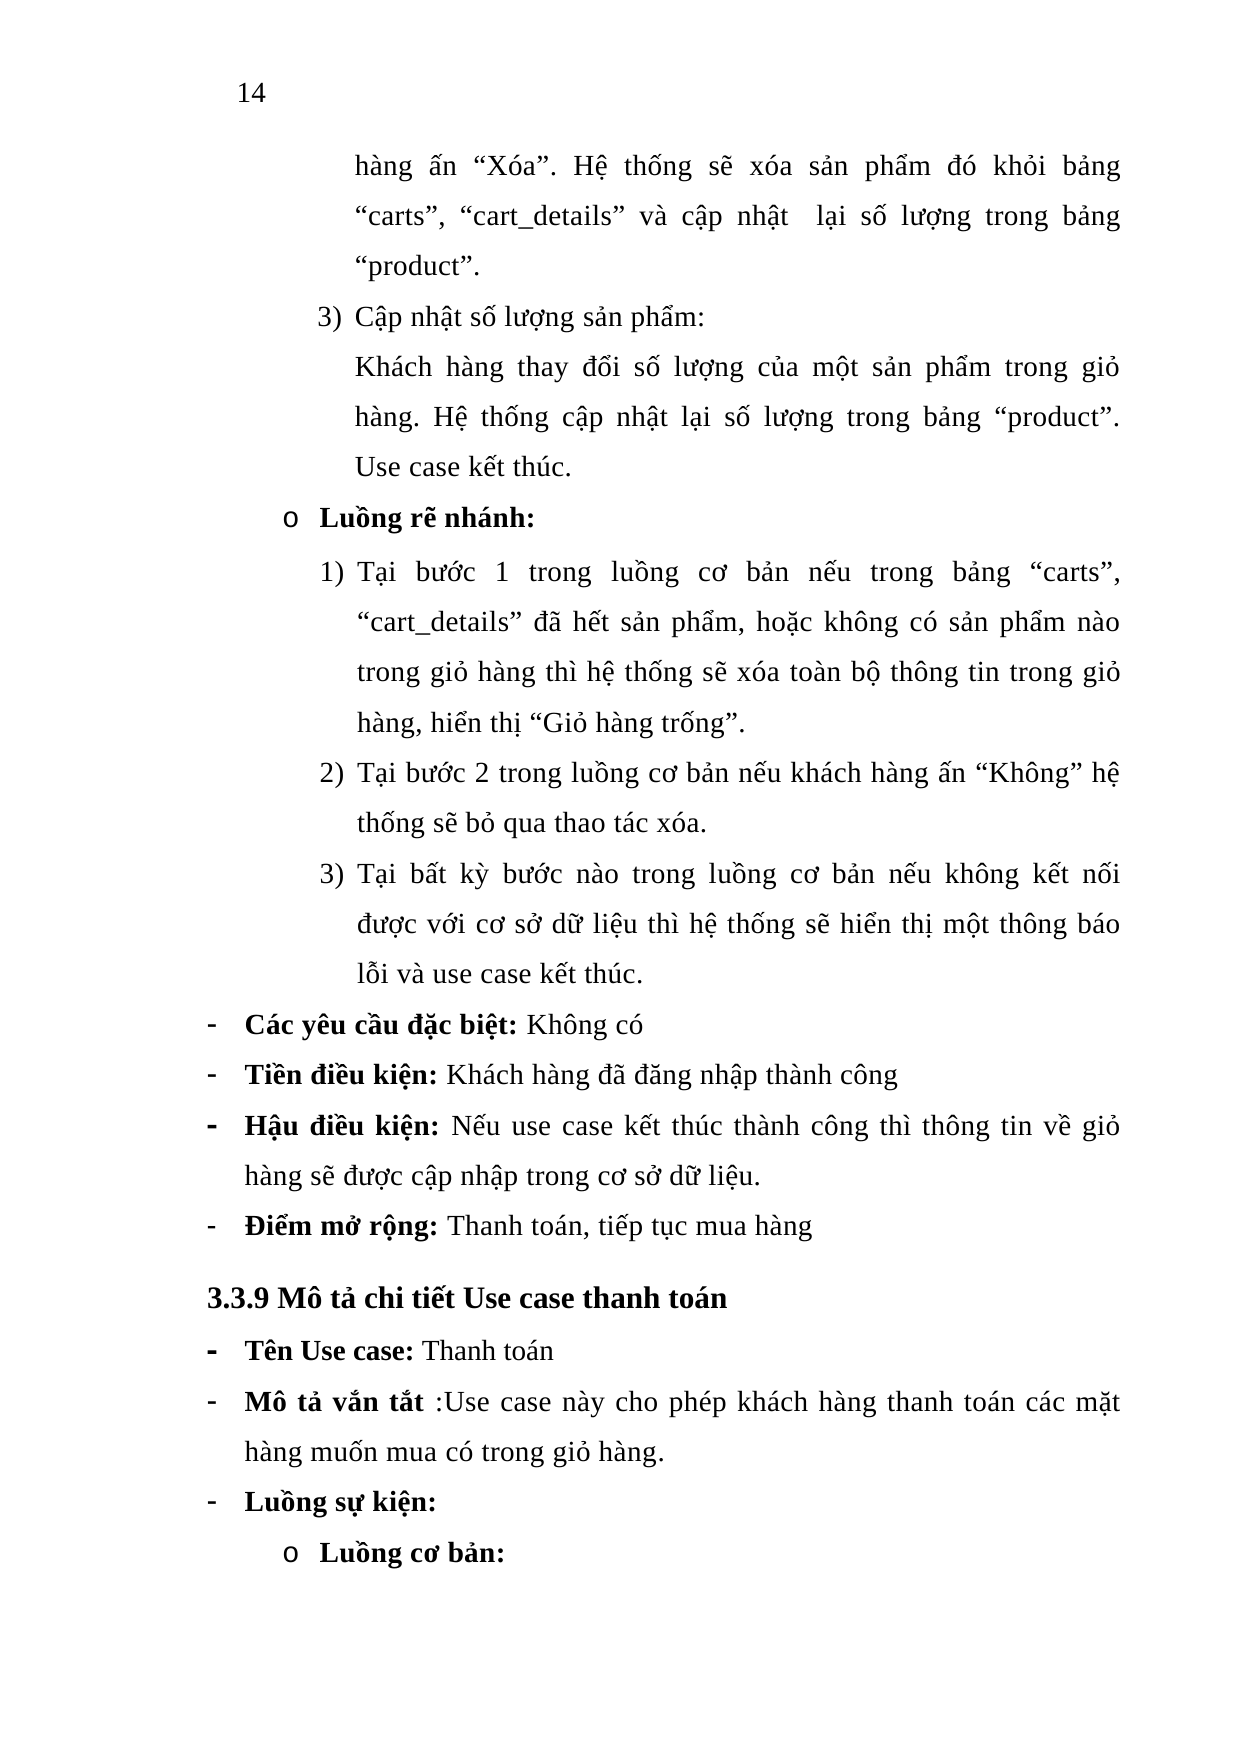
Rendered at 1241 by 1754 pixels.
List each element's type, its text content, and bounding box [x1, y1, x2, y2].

list Tại bất kỳ bước nào trong luồng cơ bản nếu không kết nối được với cơ sở dữ liệu thì hệ thống sẽ hiển thị một thông báo lỗi và use case kết thúc. [319, 856, 1122, 990]
list Luồng sự kiện: [207, 1484, 1122, 1518]
list Hậu điều kiện: Nếu use case kết thúc thành công thì thông tin về giỏ hàng sẽ được cập nhập trong cơ sở dữ liệu. [207, 1108, 1122, 1192]
list Các yêu cầu đặc biệt: Không có [207, 1007, 1122, 1040]
list Điểm mở rộng: Thanh toán, tiếp tục mua hàng [207, 1208, 1122, 1242]
subtitle 3.3.9 Mô tả chi tiết Use case thanh toán [207, 1279, 1122, 1315]
list Mô tả vắn tắt :Use case này cho phép khách hàng thanh toán các mặt hàng muốn mua có trong giỏ hàng. [207, 1384, 1122, 1468]
list Tại bước 2 trong luồng cơ bản nếu khách hàng ấn “Không” hệ thống sẽ bỏ qua thao tác xóa. [319, 755, 1122, 839]
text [354, 148, 1122, 282]
list Tại bước 1 trong luồng cơ bản nếu trong bảng “carts”, “cart_details” đã hết sản phẩm, hoặc không có sản phẩm nào trong giỏ hàng thì hệ thống sẽ xóa toàn bộ thông tin trong giỏ hàng, hiển thị “Giỏ hàng trống”. [319, 554, 1122, 738]
list Tên Use case: Thanh toán [207, 1333, 1122, 1367]
list Tiền điều kiện: Khách hàng đã đăng nhập thành công [207, 1057, 1122, 1091]
list Luồng cơ bản: [282, 1535, 1122, 1571]
text Khách hàng thay đổi số lượng của một sản phẩm trong giỏ hàng. Hệ thống cập nhật lại số lượng trong bảng “product”. Use case kết thúc. [354, 349, 1122, 483]
list Luồng rẽ nhánh: [282, 500, 1122, 536]
list Cập nhật số lượng sản phẩm: [317, 299, 1122, 332]
